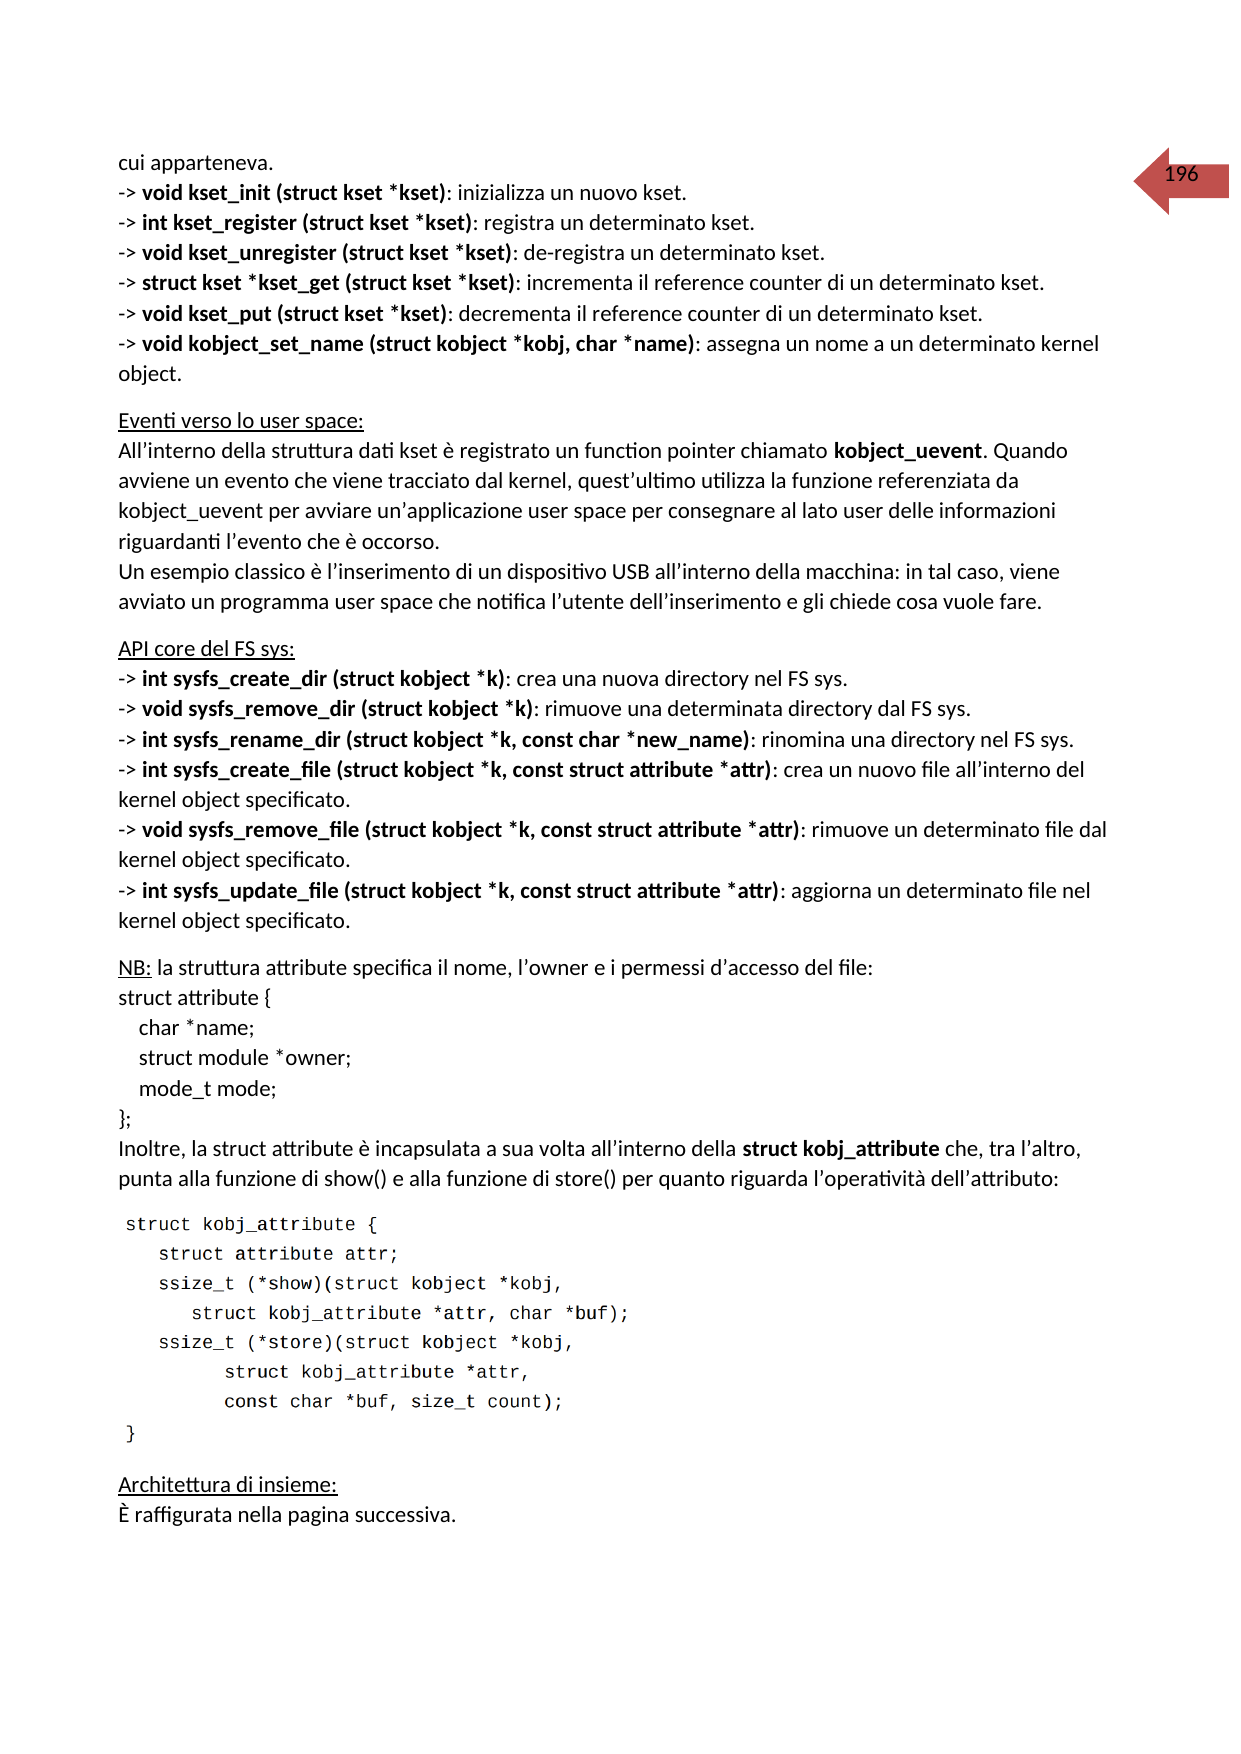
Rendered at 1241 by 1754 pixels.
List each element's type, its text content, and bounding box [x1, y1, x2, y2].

picture [118, 1211, 634, 1452]
text NB: la struttura attribute specifica il nome, l’owner e i permessi d’accesso del file: struct attribute { char *name; struct module *owner; mode_t mode; }; Inoltre, la struct attribute è incapsulata a sua volta all’interno della struct kobj_attribute che, tra l’altro, punta alla funzione di show() e alla funzione di store() per quanto riguarda l’operatività dell’attributo: [118, 953, 1122, 1192]
text Architettura di insieme: È raffigurata nella pagina successiva. [118, 1470, 1122, 1528]
text Eventi verso lo user space: All’interno della struttura dati kset è registrato un function pointer chiamato kobject_uevent. Quando avviene un evento che viene tracciato dal kernel, quest’ultimo utilizza la funzione referenziata da kobject_uevent per avviare un’applicazione user space per consegnare al lato user delle informazioni riguardanti l’evento che è occorso. Un esempio classico è l’inserimento di un dispositivo USB all’interno della macchina: in tal caso, viene avviato un programma user space che notifica l’utente dell’inserimento e gli chiede cosa vuole fare. [118, 406, 1122, 615]
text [118, 148, 1122, 387]
text API core del FS sys: -> int sysfs_create_dir (struct kobject *k): crea una nuova directory nel FS sys. -> void sysfs_remove_dir (struct kobject *k): rimuove una determinata directory dal FS sys. -> int sysfs_rename_dir (struct kobject *k, const char *new_name): rinomina una directory nel FS sys. -> int sysfs_create_file (struct kobject *k, const struct attribute *attr): crea un nuovo file all’interno del kernel object specificato. -> void sysfs_remove_file (struct kobject *k, const struct attribute *attr): rimuove un determinato file dal kernel object specificato. -> int sysfs_update_file (struct kobject *k, const struct attribute *attr): aggiorna un determinato file nel kernel object specificato. [118, 634, 1122, 934]
